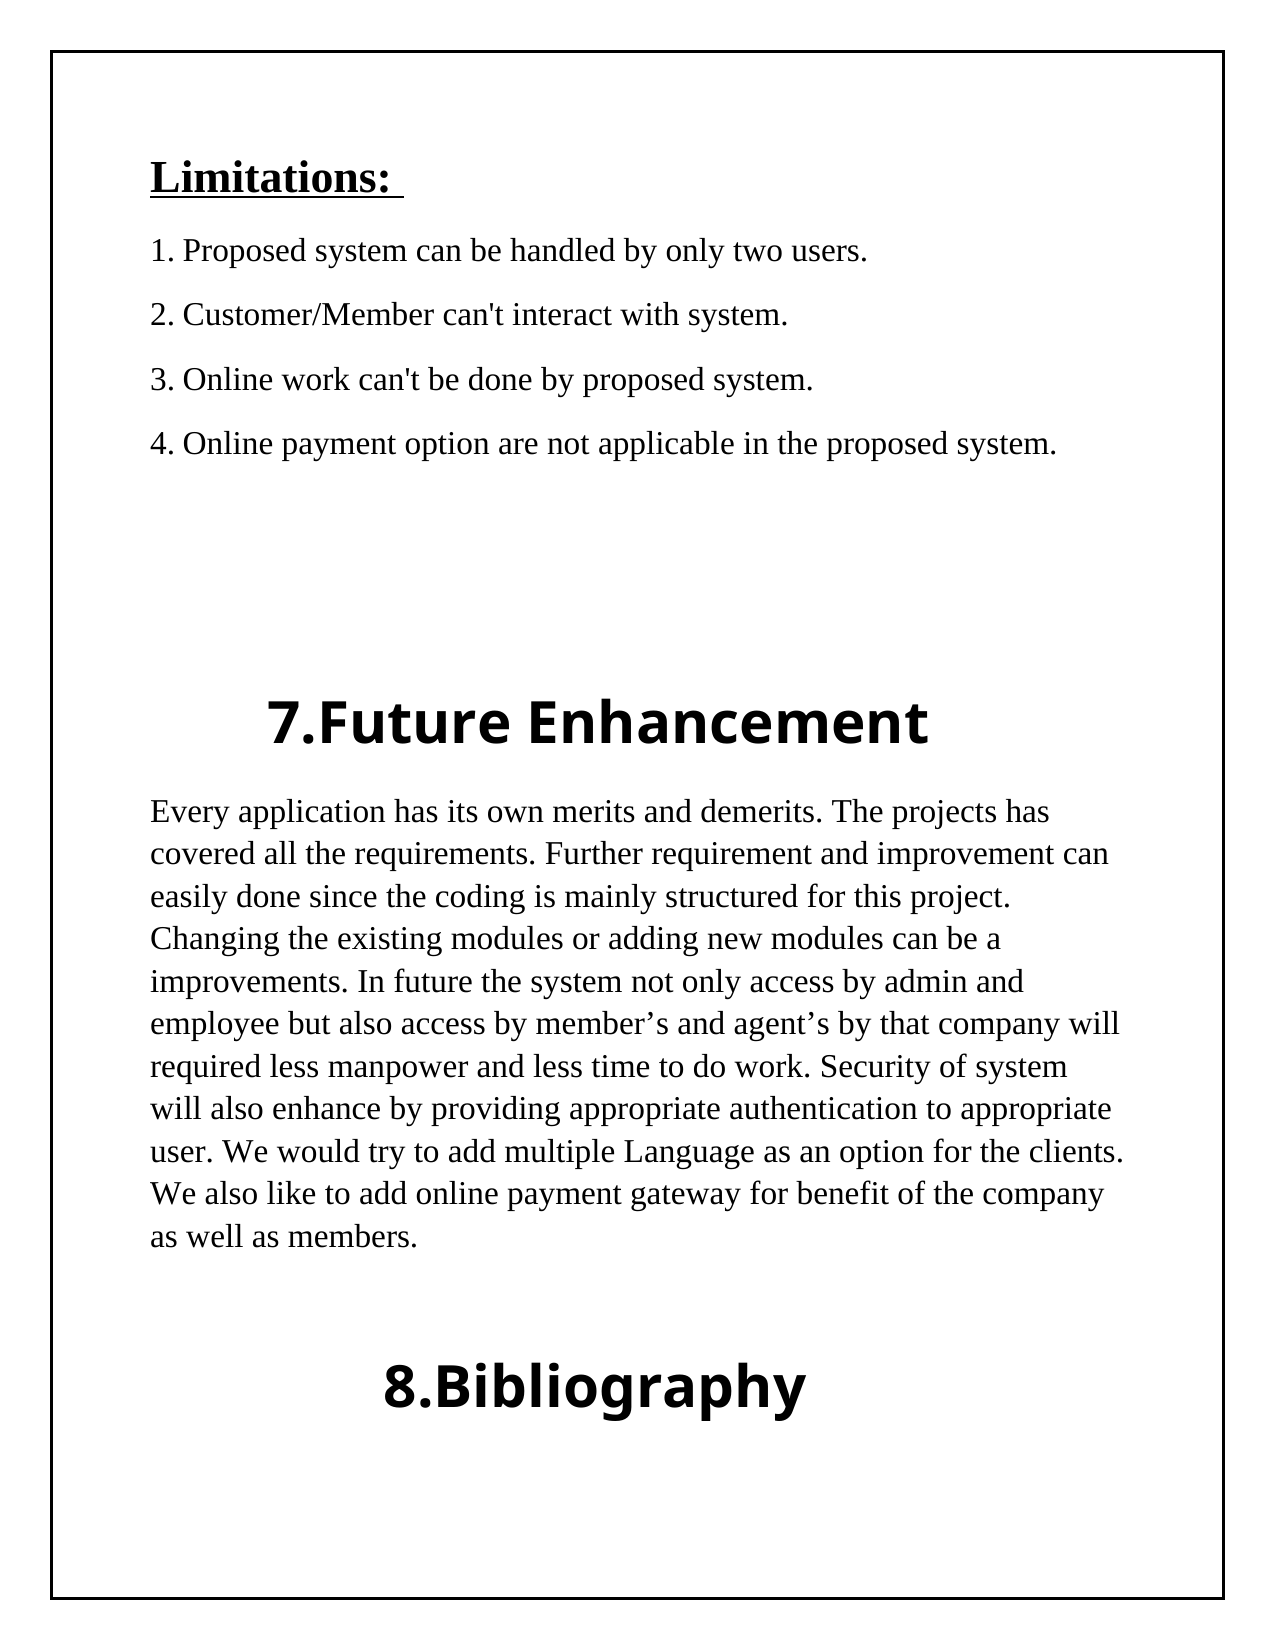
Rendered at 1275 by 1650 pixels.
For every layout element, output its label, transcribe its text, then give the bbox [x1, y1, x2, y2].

list Online payment option are not applicable in the proposed system. [150, 423, 1125, 462]
text Every application has its own merits and demerits. The projects has covered all the requirements. Further requirement and improvement can easily done since the coding is mainly structured for this project. Changing the existing modules or adding new modules can be a improvements. In future the system not only access by admin and employee but also access by member’s and agent’s by that company will required less manpower and less time to do work. Security of system will also enhance by providing appropriate authentication to appropriate user. We would try to add multiple Language as an option for the clients. We also like to add online payment gateway for benefit of the company as well as members. [150, 791, 1125, 1254]
list Proposed system can be handled by only two users. [150, 230, 1125, 269]
text Limitations: [150, 150, 1125, 203]
text 7.Future Enhancement [150, 681, 1125, 760]
list Online work can't be done by proposed system. [150, 359, 1125, 397]
list Customer/Member can't interact with system. [150, 295, 1125, 333]
text 8.Bibliography [150, 1345, 1125, 1424]
